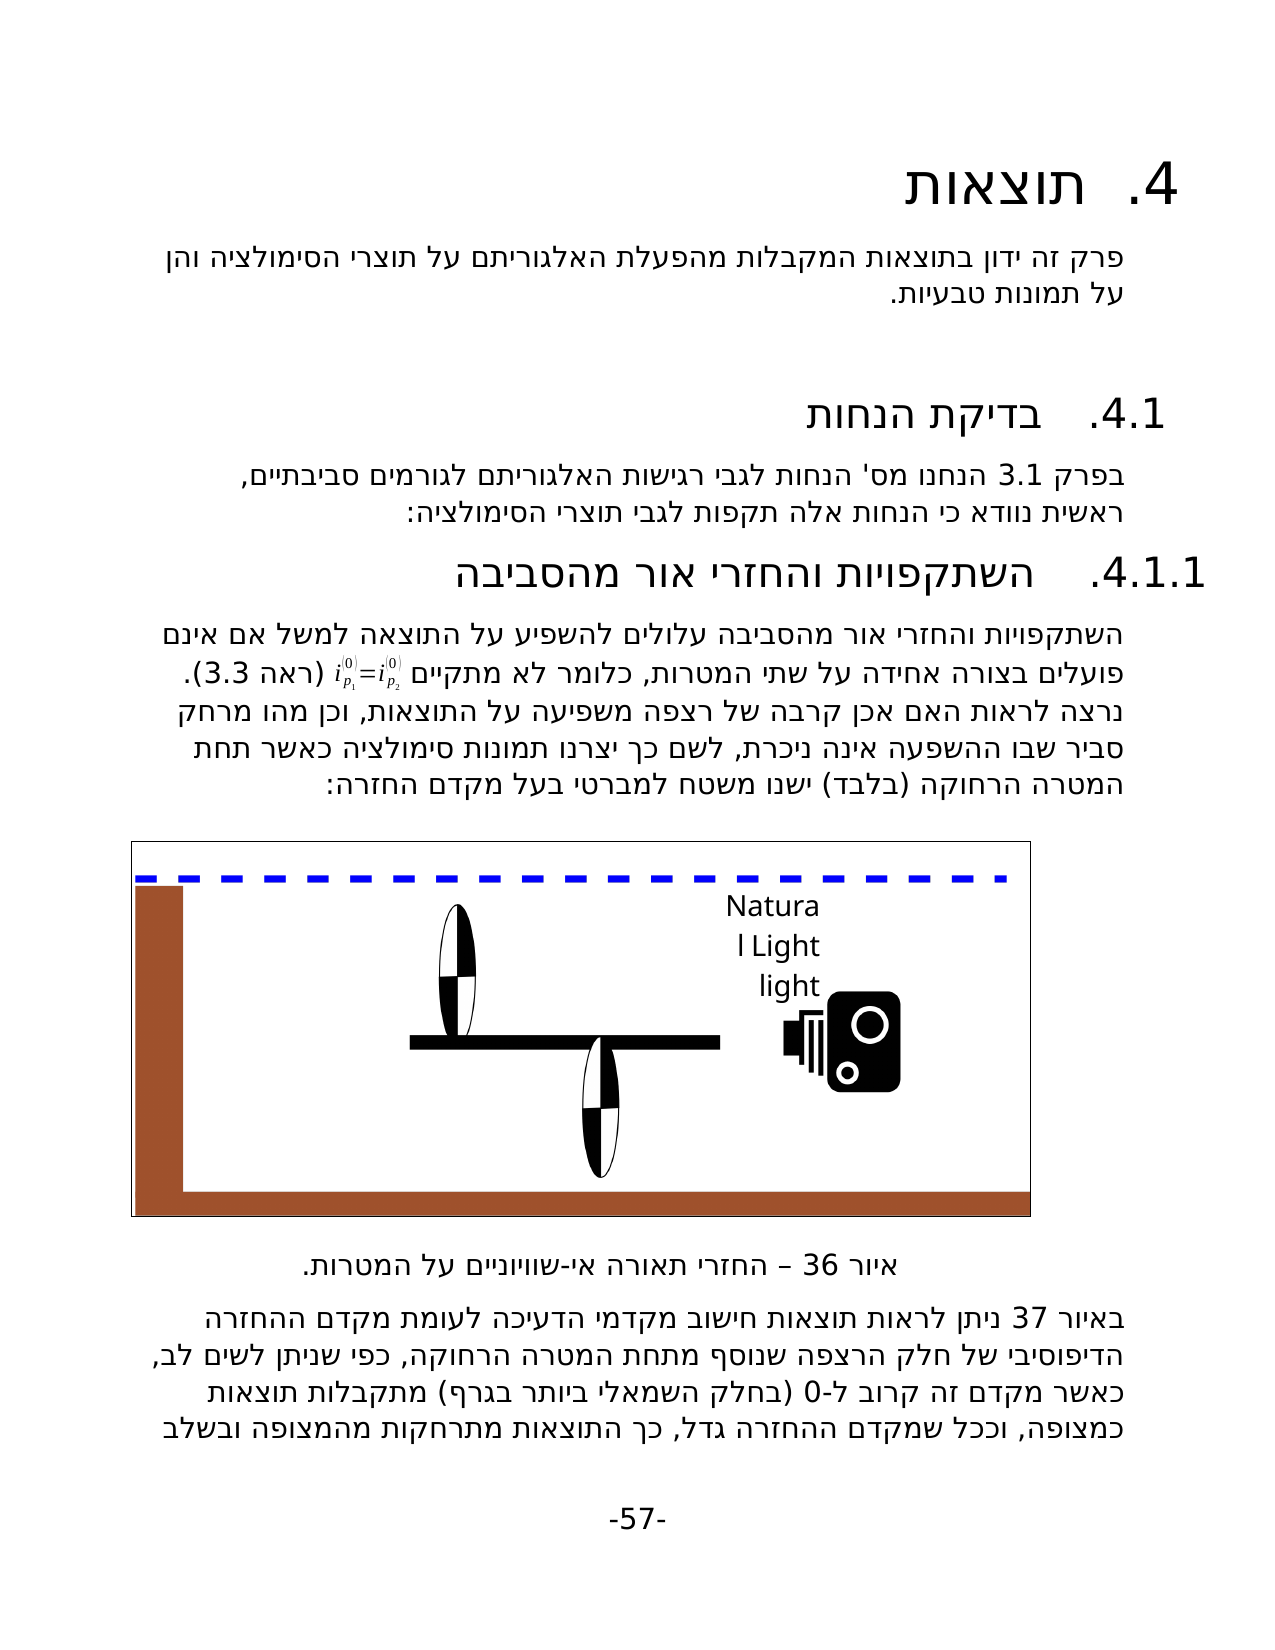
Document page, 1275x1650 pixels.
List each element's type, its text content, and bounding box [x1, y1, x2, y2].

picture [132, 842, 1030, 1216]
text פרק זה ידון בתוצאות המקבלות מהפעלת האלגוריתם על תוצרי הסימולציה והן על תמונות טבעיות. [150, 240, 1125, 311]
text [150, 1302, 1125, 1446]
subtitle השתקפויות והחזרי אור מהסביבה [150, 548, 1088, 597]
subtitle תוצאות [150, 150, 1125, 218]
text השתקפויות והחזרי אור מהסביבה עלולים להשפיע על התוצאה למשל אם אינם פועלים בצורה אחידה על שתי המטרות, כלומר לא מתקיים (ראה ‏3.3). נרצה לראות האם אכן קרבה של רצפה משפיעה על התוצאות, וכן מהו מרחק סביר שבו ההשפעה אינה ניכרת, לשם כך יצרנו תמונות סימולציה כאשר תחת המטרה הרחוקה (בלבד) ישנו משטח למברטי בעל מקדם החזרה: [150, 618, 1125, 802]
subtitle בדיקת הנחות [150, 389, 1087, 438]
text בפרק ‏3.1 הנחנו מס' הנחות לגבי רגישות האלגוריתם לגורמים סביבתיים, ראשית נוודא כי הנחות אלה תקפות לגבי תוצרי הסימולציה: [150, 458, 1125, 529]
